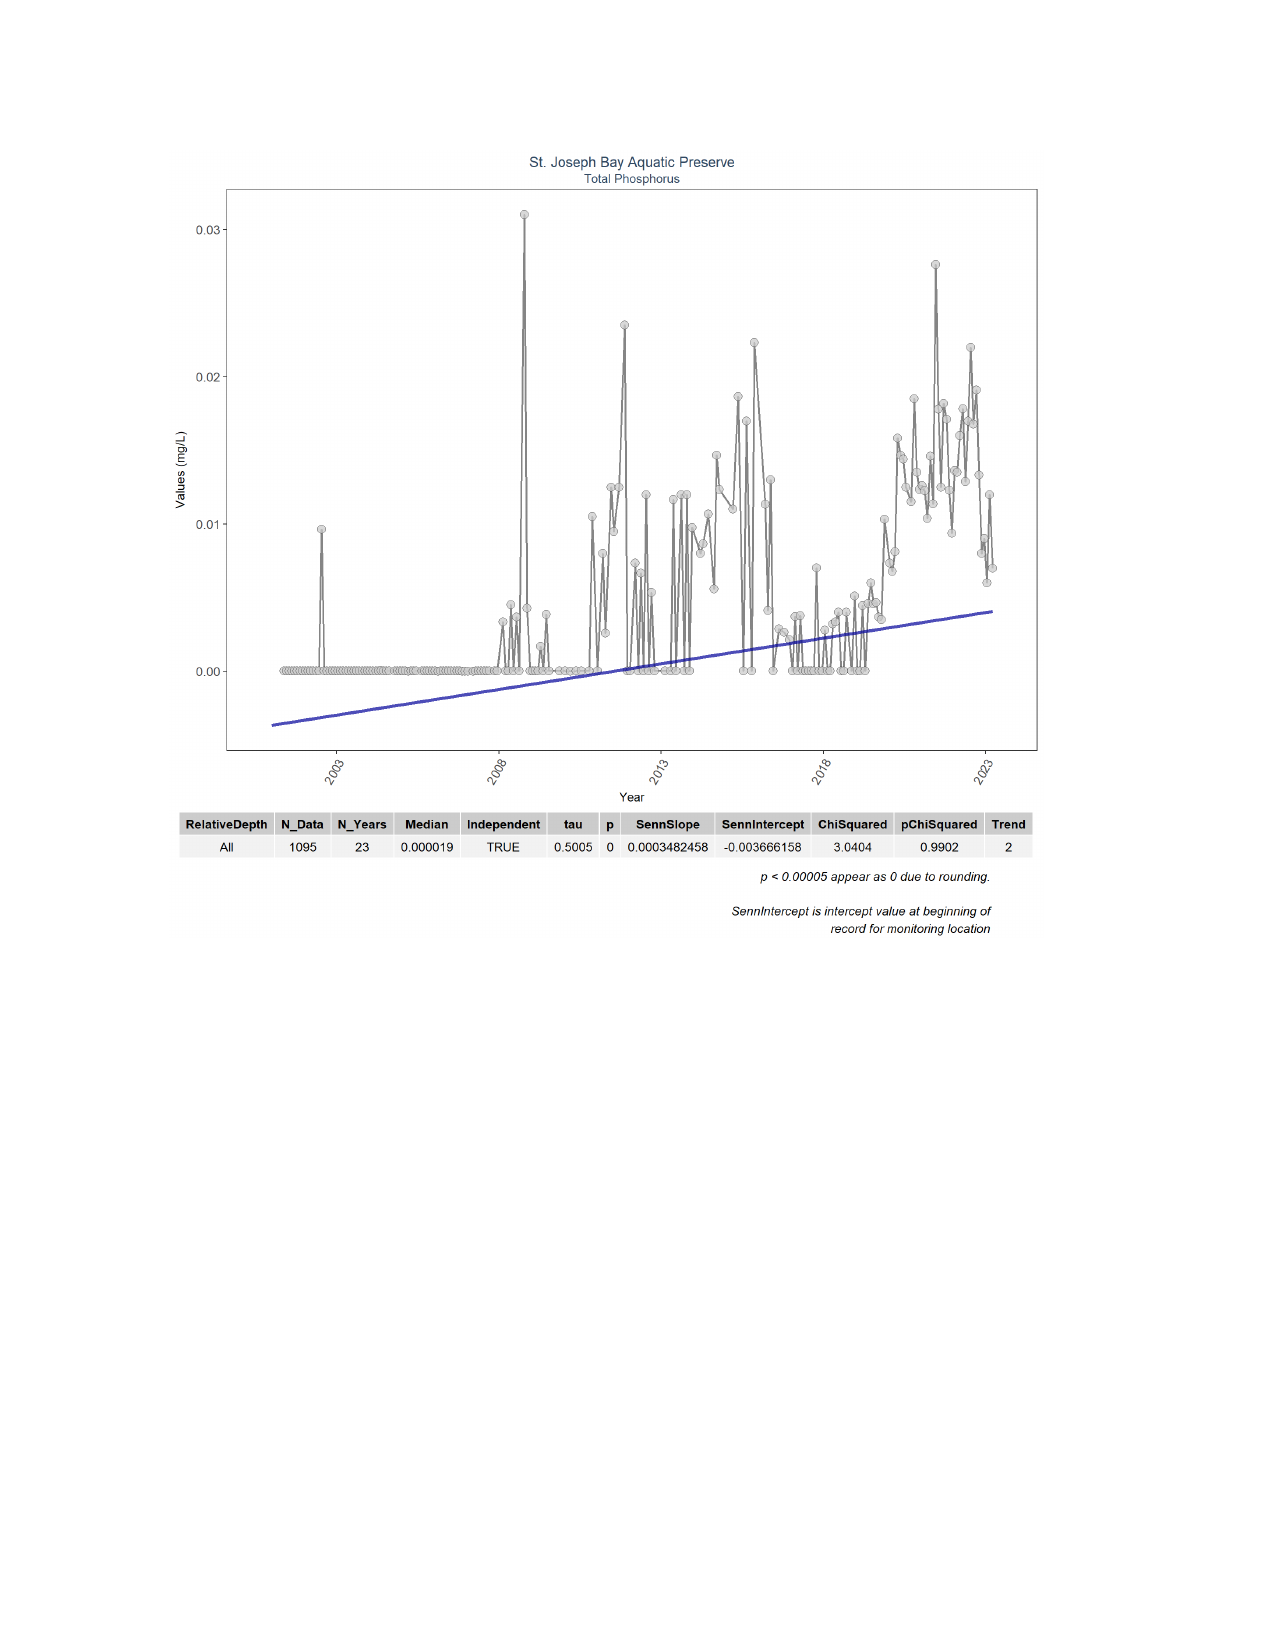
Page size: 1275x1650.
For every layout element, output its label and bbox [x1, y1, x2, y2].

picture [168, 150, 1044, 938]
